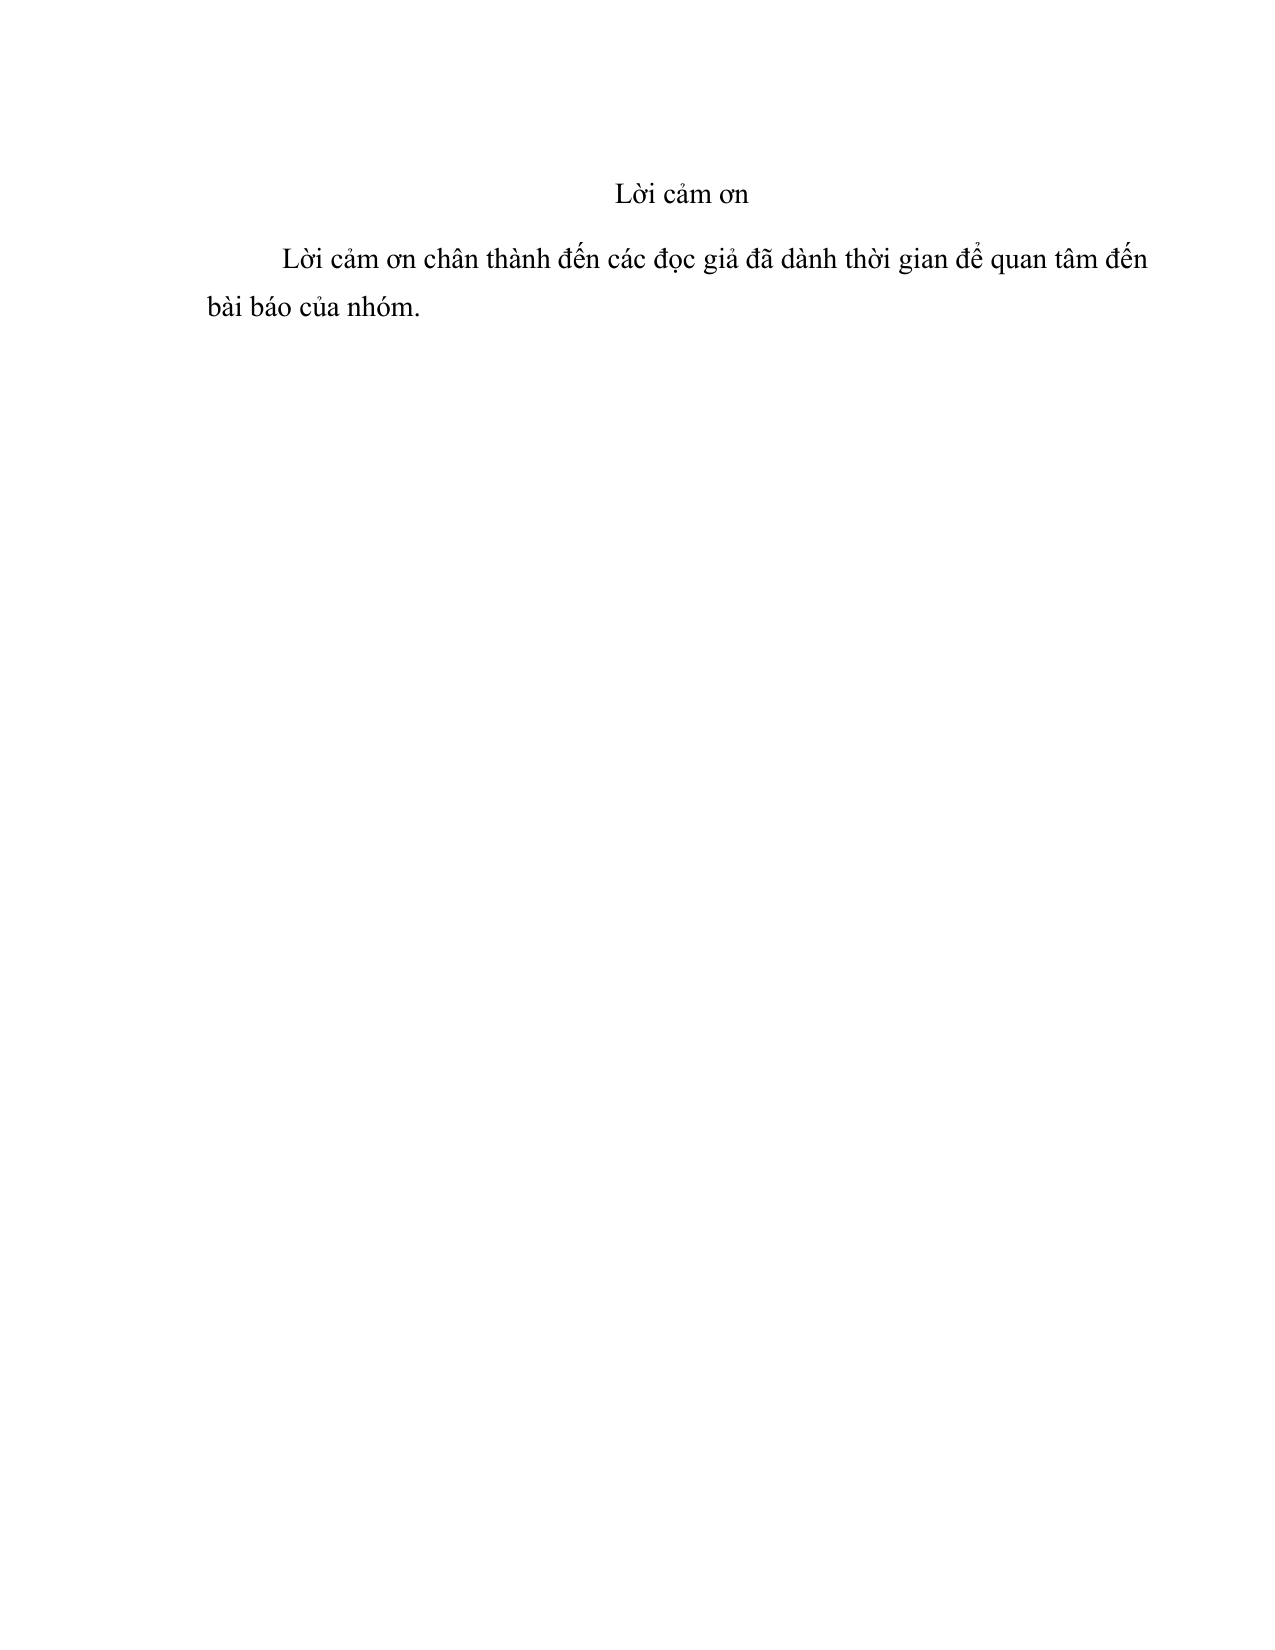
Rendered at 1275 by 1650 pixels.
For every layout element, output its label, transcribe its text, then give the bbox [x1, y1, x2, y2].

text Lời cảm ơn [207, 177, 1157, 209]
text Lời cảm ơn chân thành đến các đọc giả đã dành thời gian để quan tâm đến bài báo của nhóm. [207, 242, 1157, 323]
